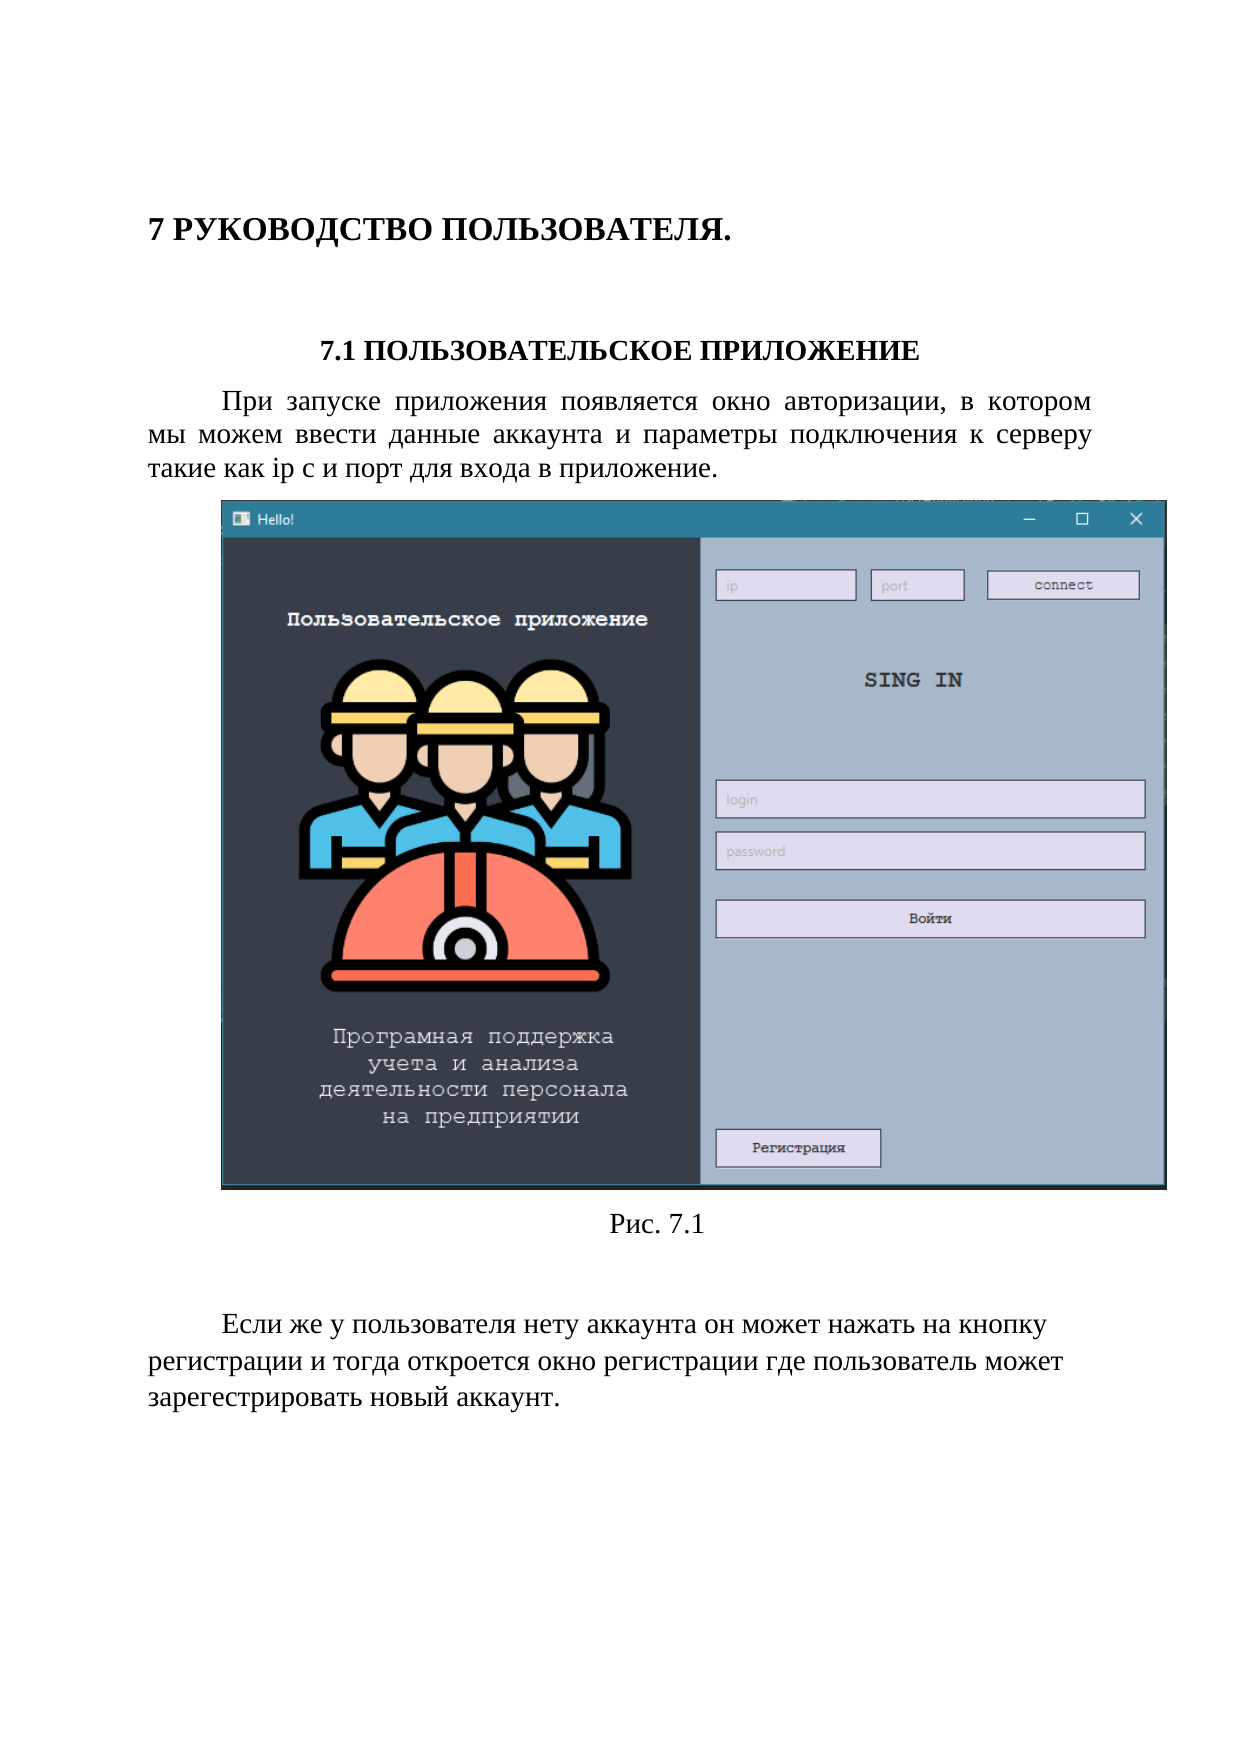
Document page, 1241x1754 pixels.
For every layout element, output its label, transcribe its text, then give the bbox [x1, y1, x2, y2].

picture [221, 500, 1167, 1190]
subtitle 7 РУКОВОДСТВО ПОЛЬЗОВАТЕЛЯ. [148, 209, 1093, 247]
text Если же у пользователя нету аккаунта он может нажать на кнопку регистрации и тогда откроется окно регистрации где пользователь может зарегестрировать новый аккаунт. [148, 1306, 1093, 1412]
text При запуске приложения появляется окно авторизации, в котором мы можем ввести данные аккаунта и параметры подключения к серверу такие как ip с и порт для входа в приложение. [148, 383, 1093, 483]
text Рис. 7.1 [148, 1206, 1093, 1239]
subtitle 7.1 Пользовательское приложение [148, 333, 1093, 366]
